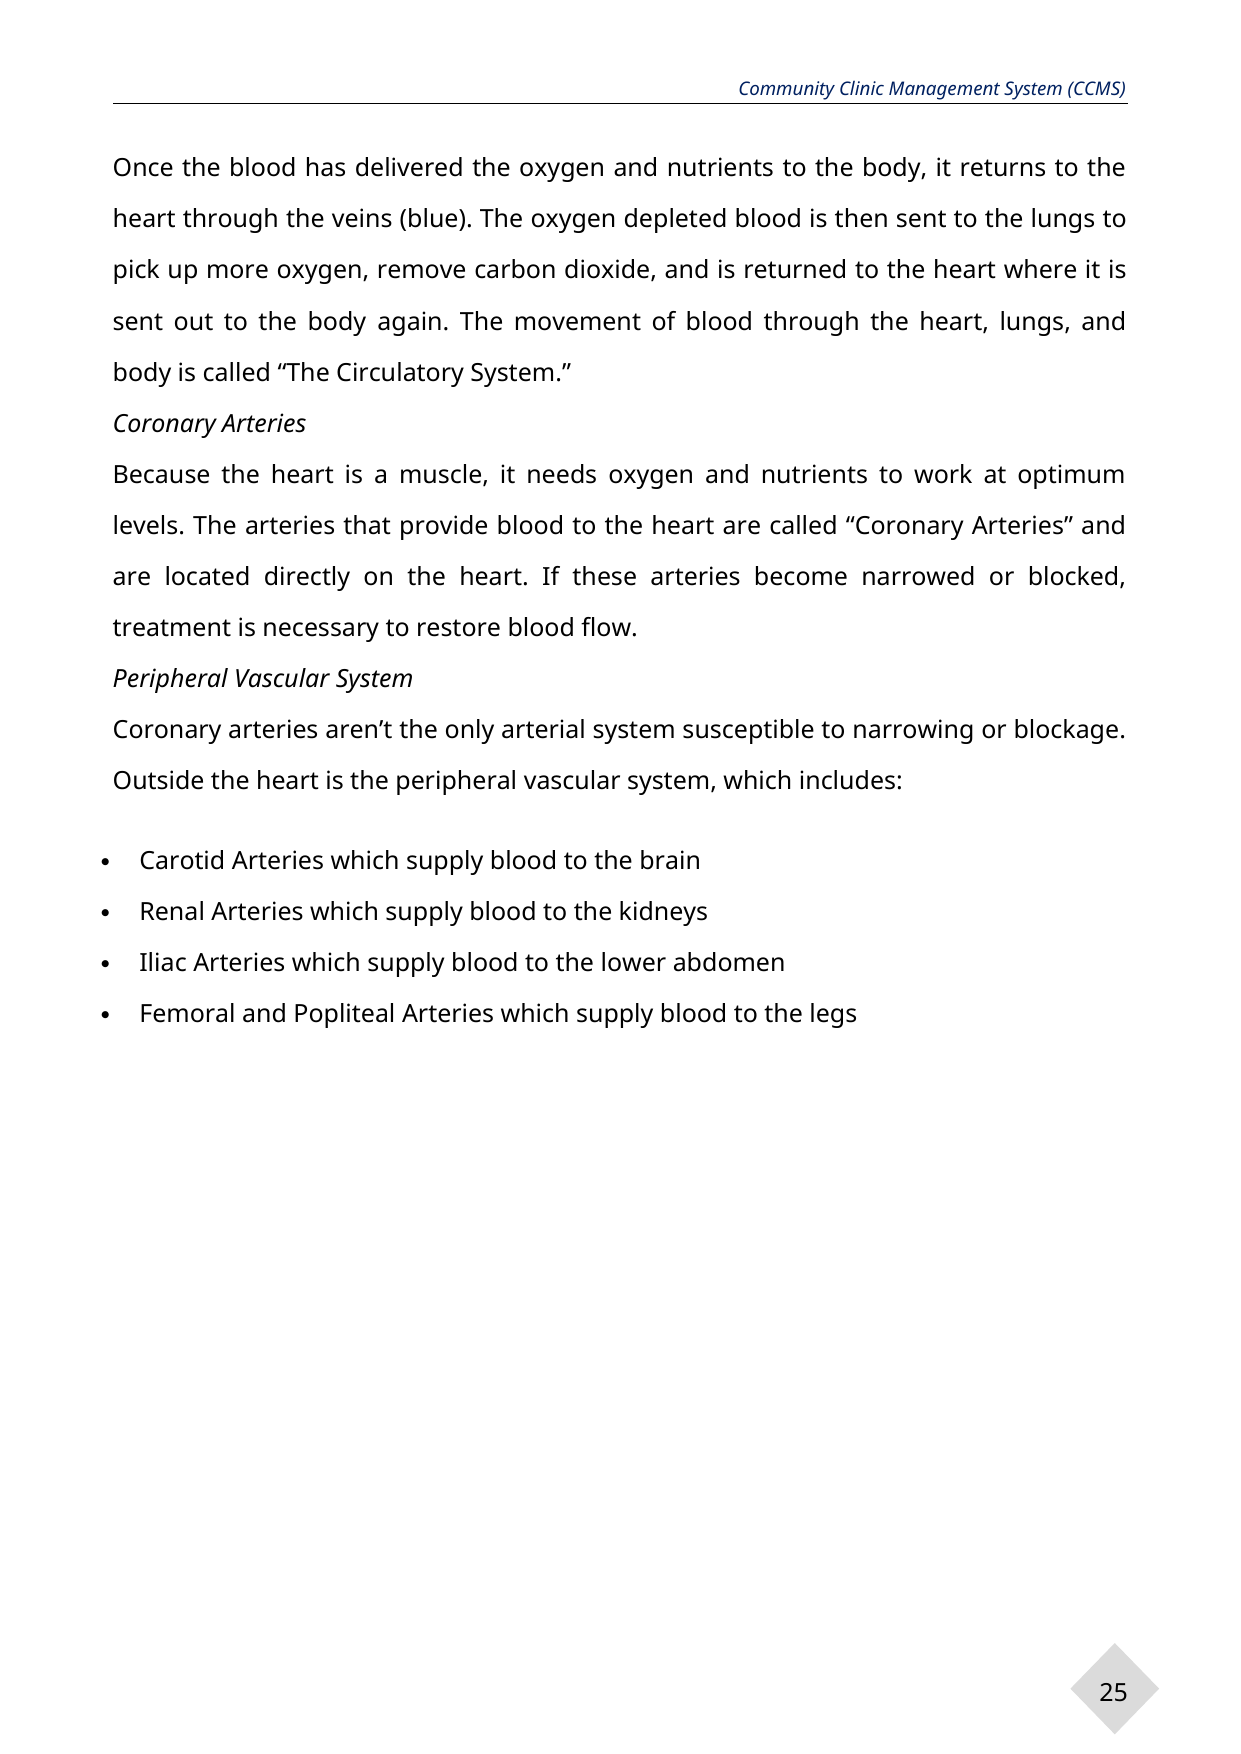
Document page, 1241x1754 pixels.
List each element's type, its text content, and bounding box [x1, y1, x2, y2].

text Because the heart is a muscle, it needs oxygen and nutrients to work at optimum levels. The arteries that provide blood to the heart are called “Coronary Arteries” and are located directly on the heart. If these arteries become narrowed or blocked, treatment is necessary to restore blood flow. [112, 456, 1128, 643]
text Once the blood has delivered the oxygen and nutrients to the body, it returns to the heart through the veins (blue). The oxygen depleted blood is then sent to the lungs to pick up more oxygen, remove carbon dioxide, and is returned to the heart where it is sent out to the body again. The movement of blood through the heart, lungs, and body is called “The Circulatory System.” [112, 150, 1128, 388]
list Renal Arteries which supply blood to the kidneys [102, 894, 1128, 928]
subtitle Peripheral Vascular System [112, 660, 1128, 694]
list Femoral and Popliteal Arteries which supply blood to the legs [102, 996, 1128, 1030]
list Carotid Arteries which supply blood to the brain [102, 843, 1128, 877]
text Coronary arteries aren’t the only arterial system susceptible to narrowing or blockage. Outside the heart is the peripheral vascular system, which includes: [112, 711, 1128, 797]
subtitle Coronary Arteries [112, 405, 1128, 439]
list Iliac Arteries which supply blood to the lower abdomen [102, 945, 1128, 979]
